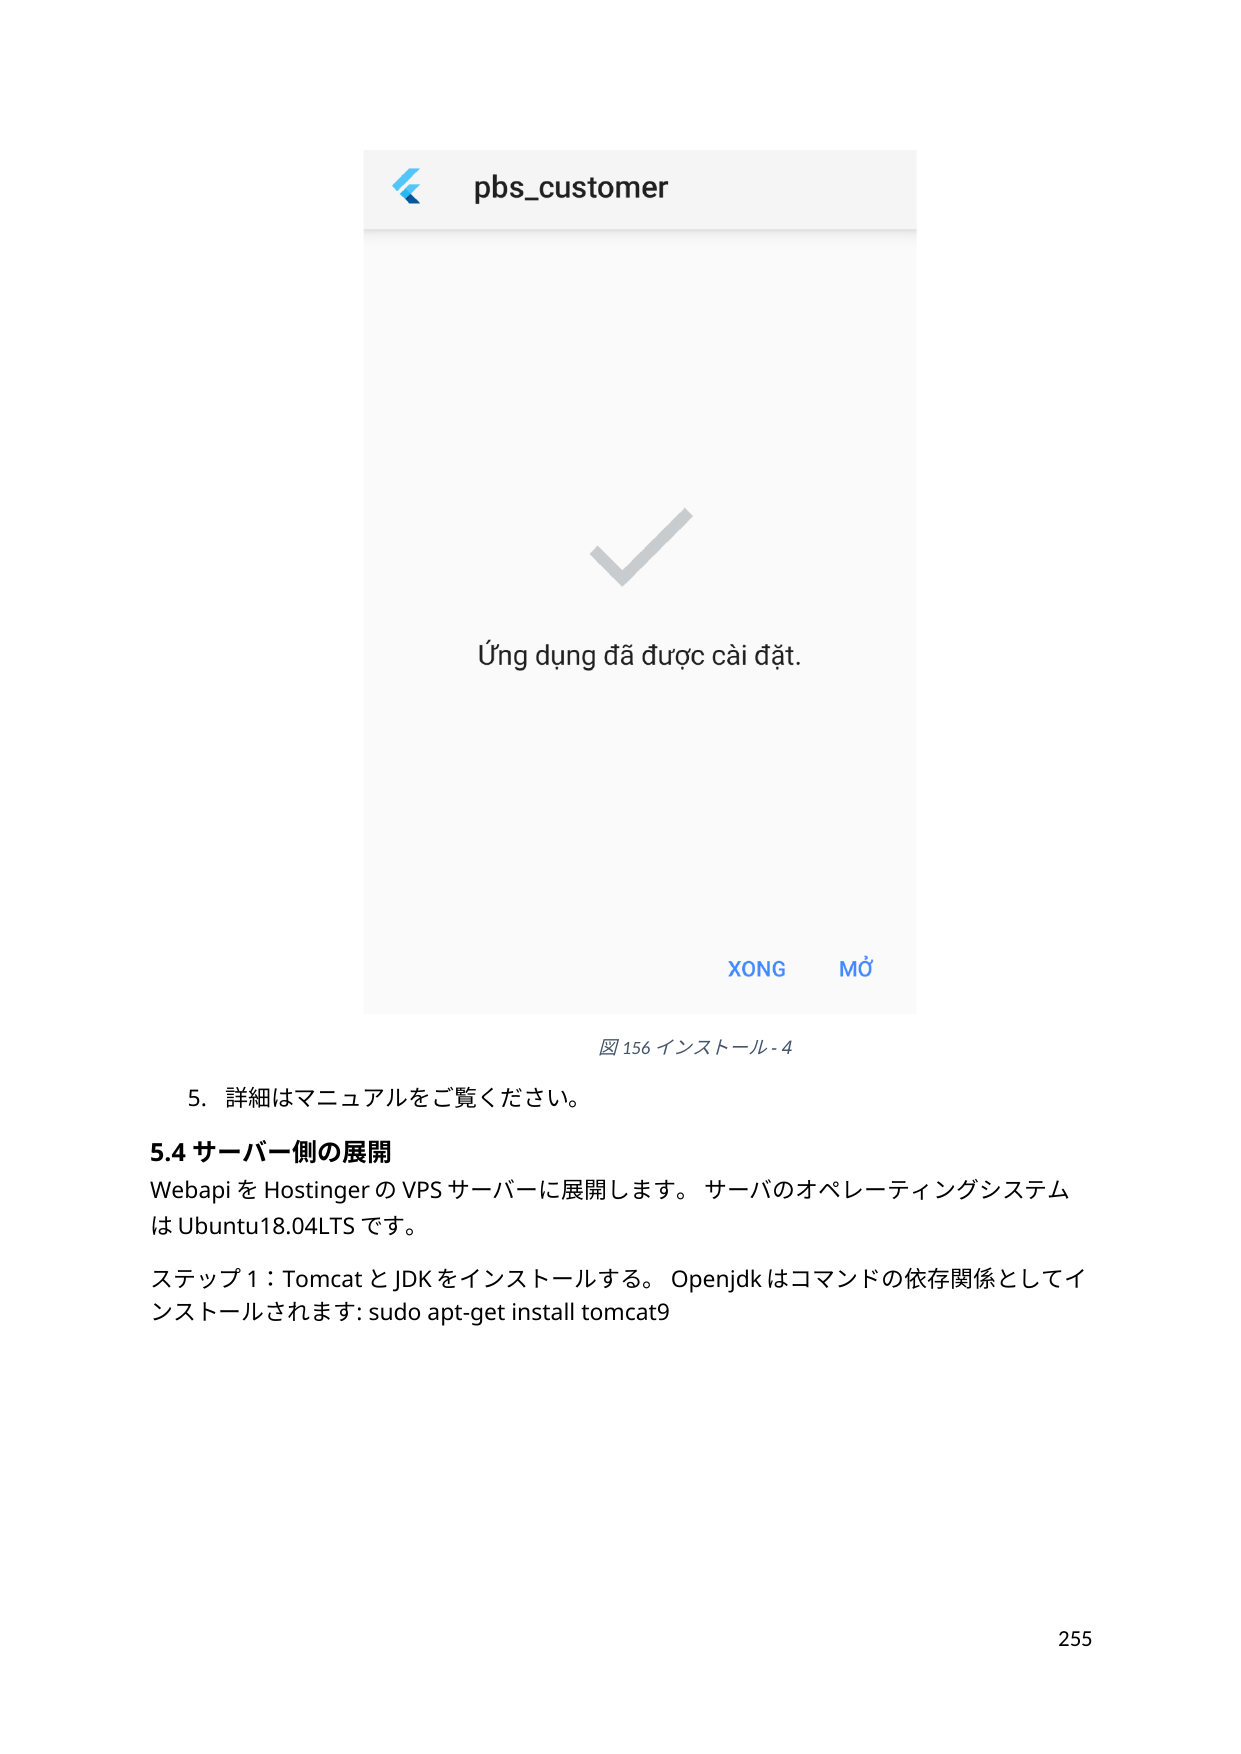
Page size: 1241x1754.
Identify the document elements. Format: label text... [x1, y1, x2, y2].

picture [363, 150, 917, 1014]
text 図 156 インストール - 4 [225, 1032, 1093, 1059]
text ステップ1：TomcatとJDKをインストールする。 Openjdkはコマンドの依存関係としてインストールされます: sudo apt-get install tomcat9 [150, 1261, 1093, 1328]
text WebapiをHostingerのVPSサーバーに展開します。 サーバのオペレーティングシステムはUbuntu18.04LTSです。 [150, 1172, 1093, 1241]
subtitle 5.4 サーバー側の展開 [150, 1133, 1093, 1169]
list 詳細はマニュアルをご覧ください。 [187, 1080, 1093, 1114]
